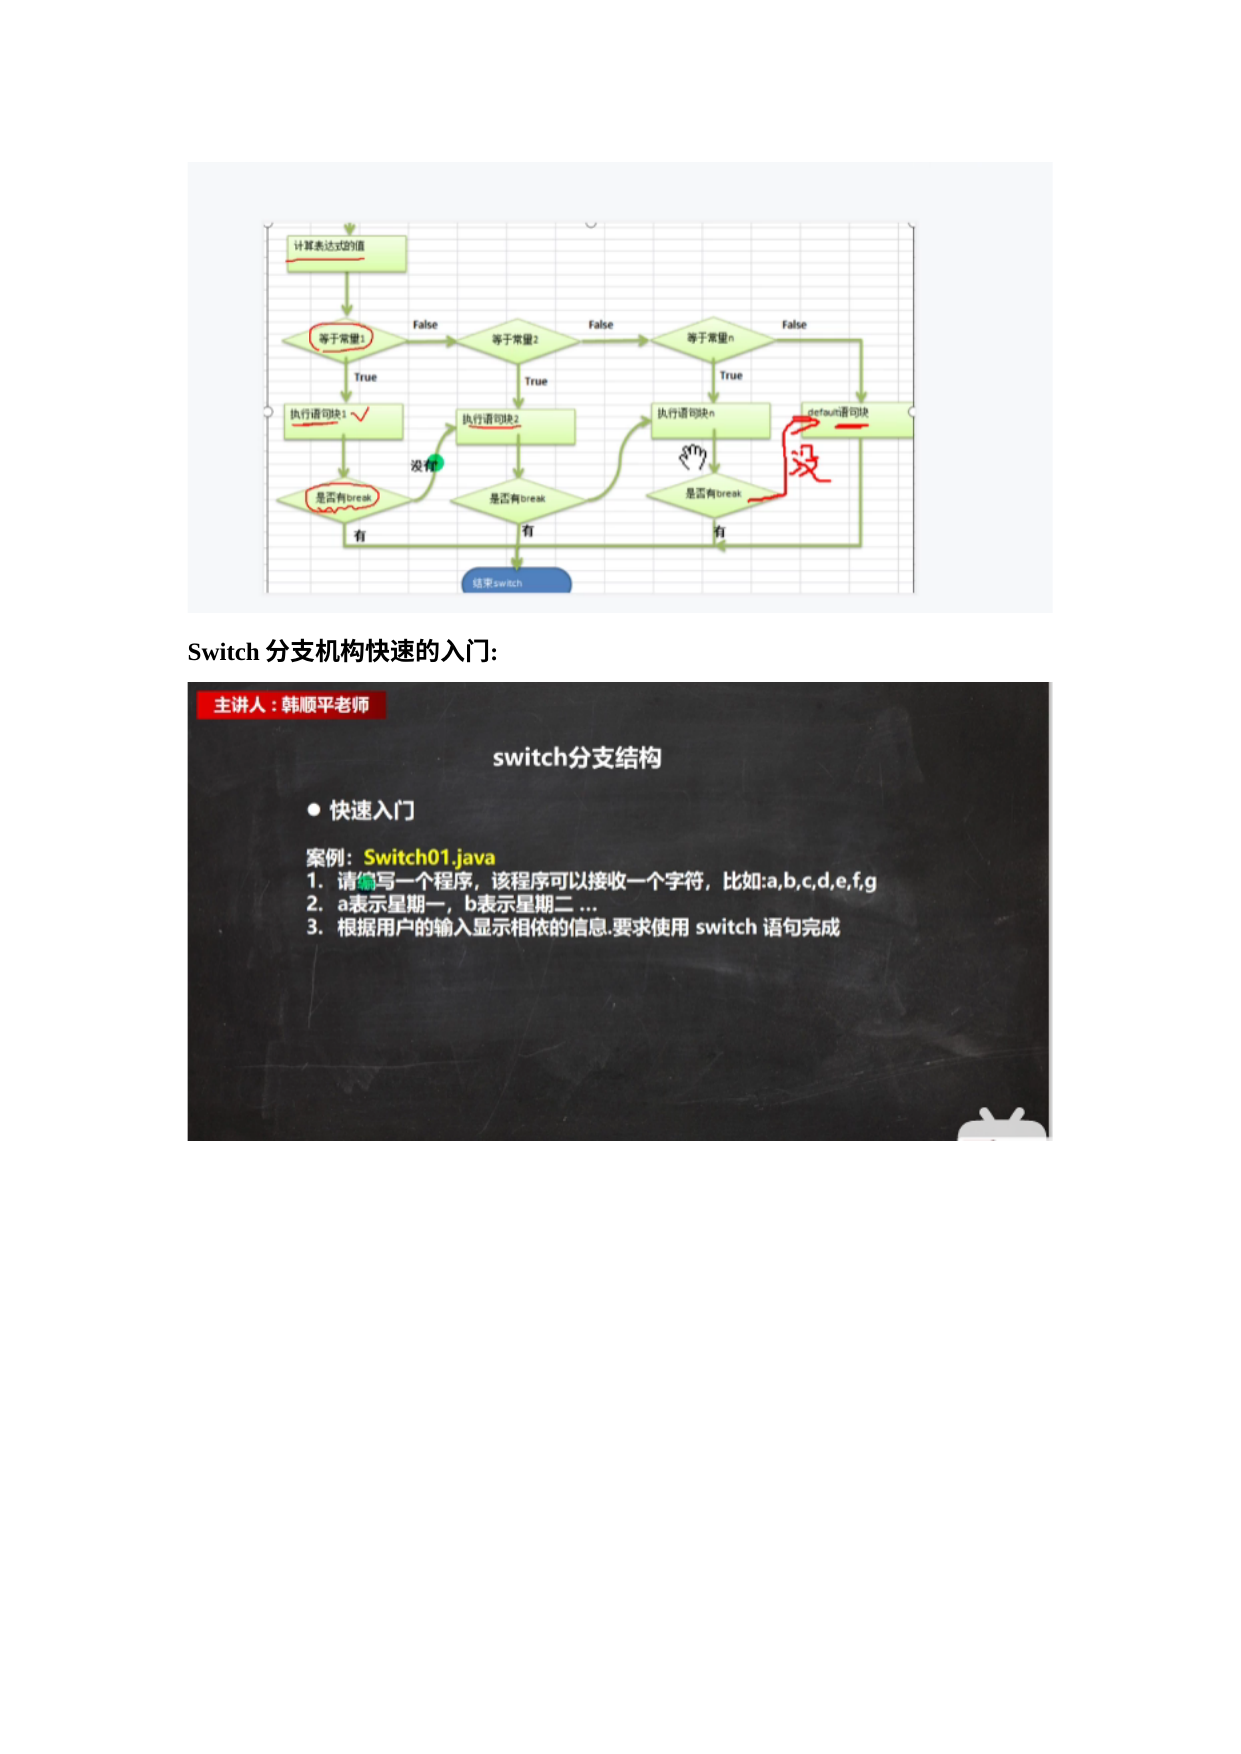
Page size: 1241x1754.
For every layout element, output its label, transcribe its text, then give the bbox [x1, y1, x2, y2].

picture [187, 682, 1053, 1141]
picture [187, 162, 1053, 613]
text Switch分支机构快速的入门: [187, 617, 1053, 682]
